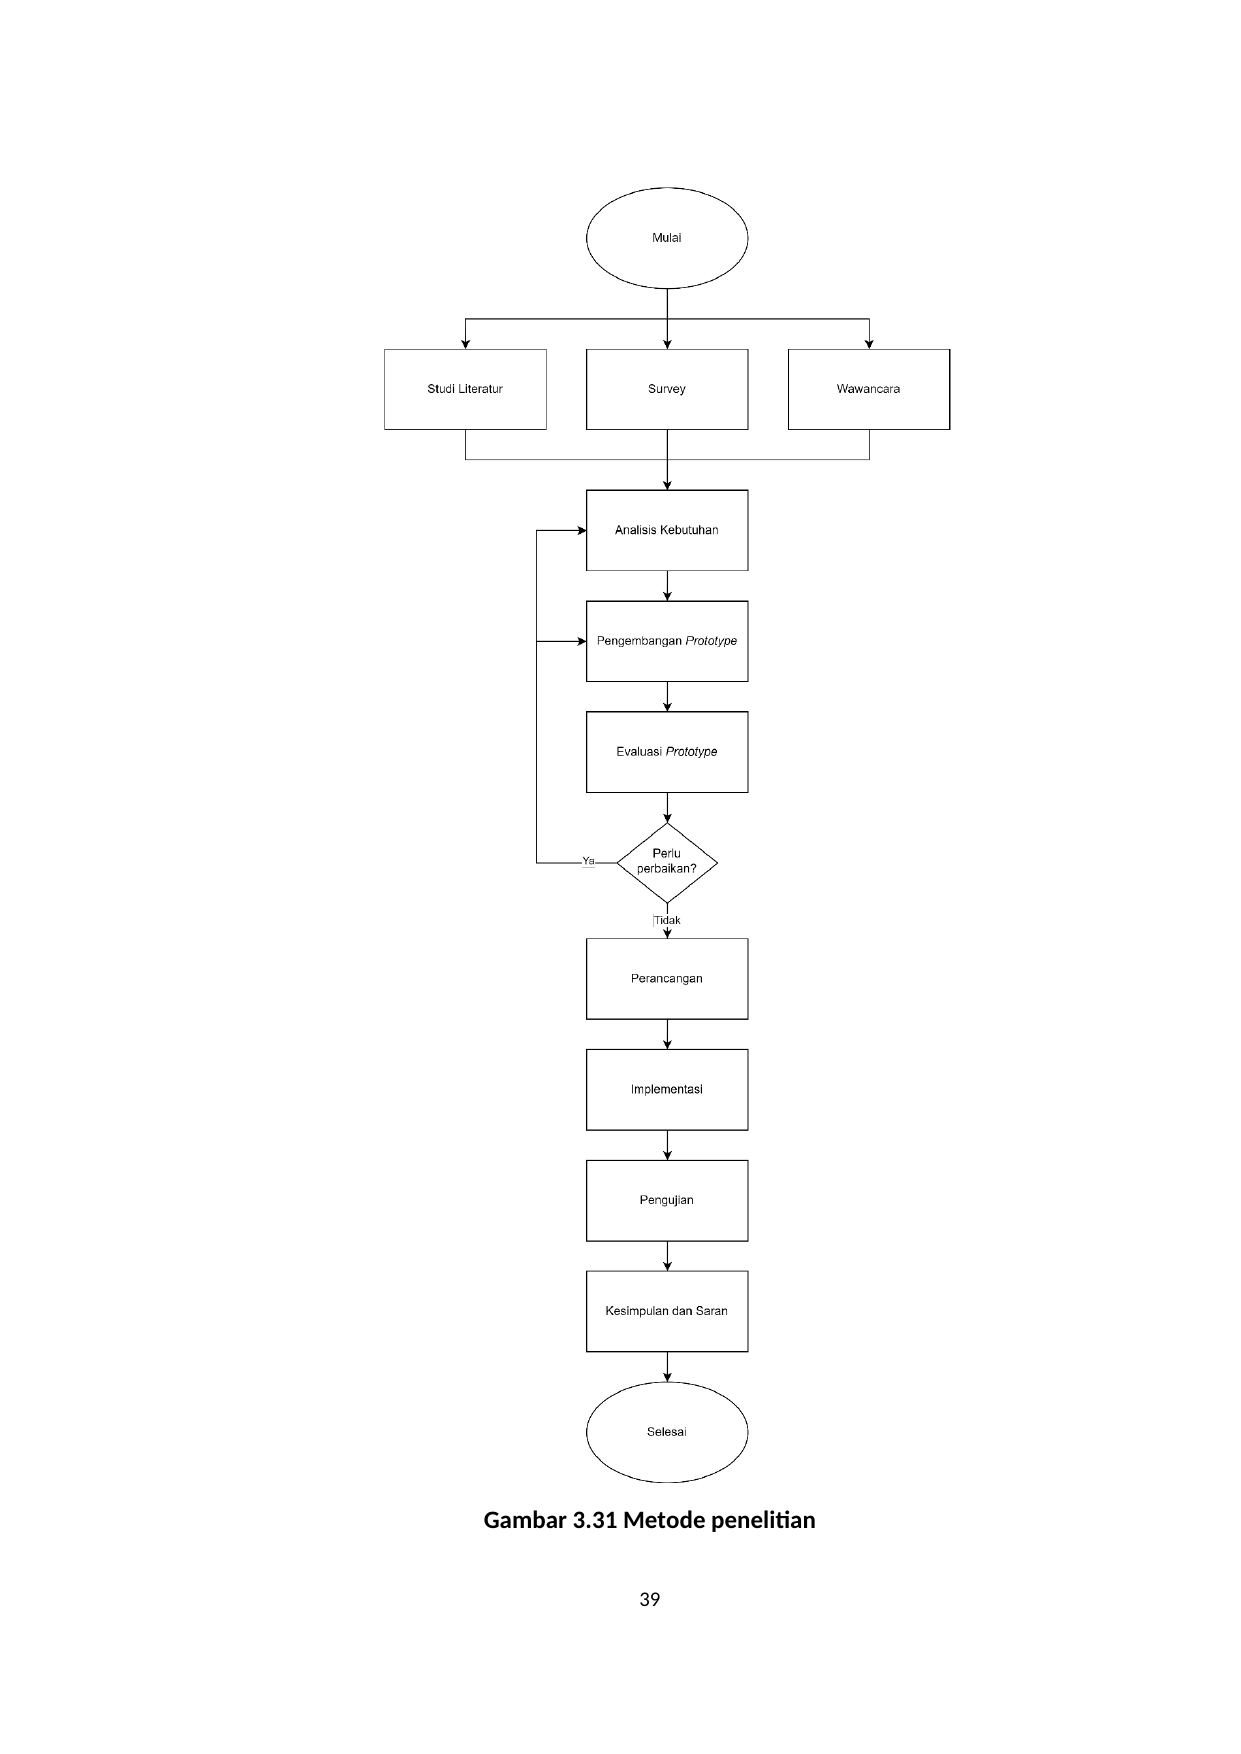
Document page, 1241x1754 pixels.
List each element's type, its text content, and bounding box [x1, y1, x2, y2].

picture [374, 177, 961, 1493]
